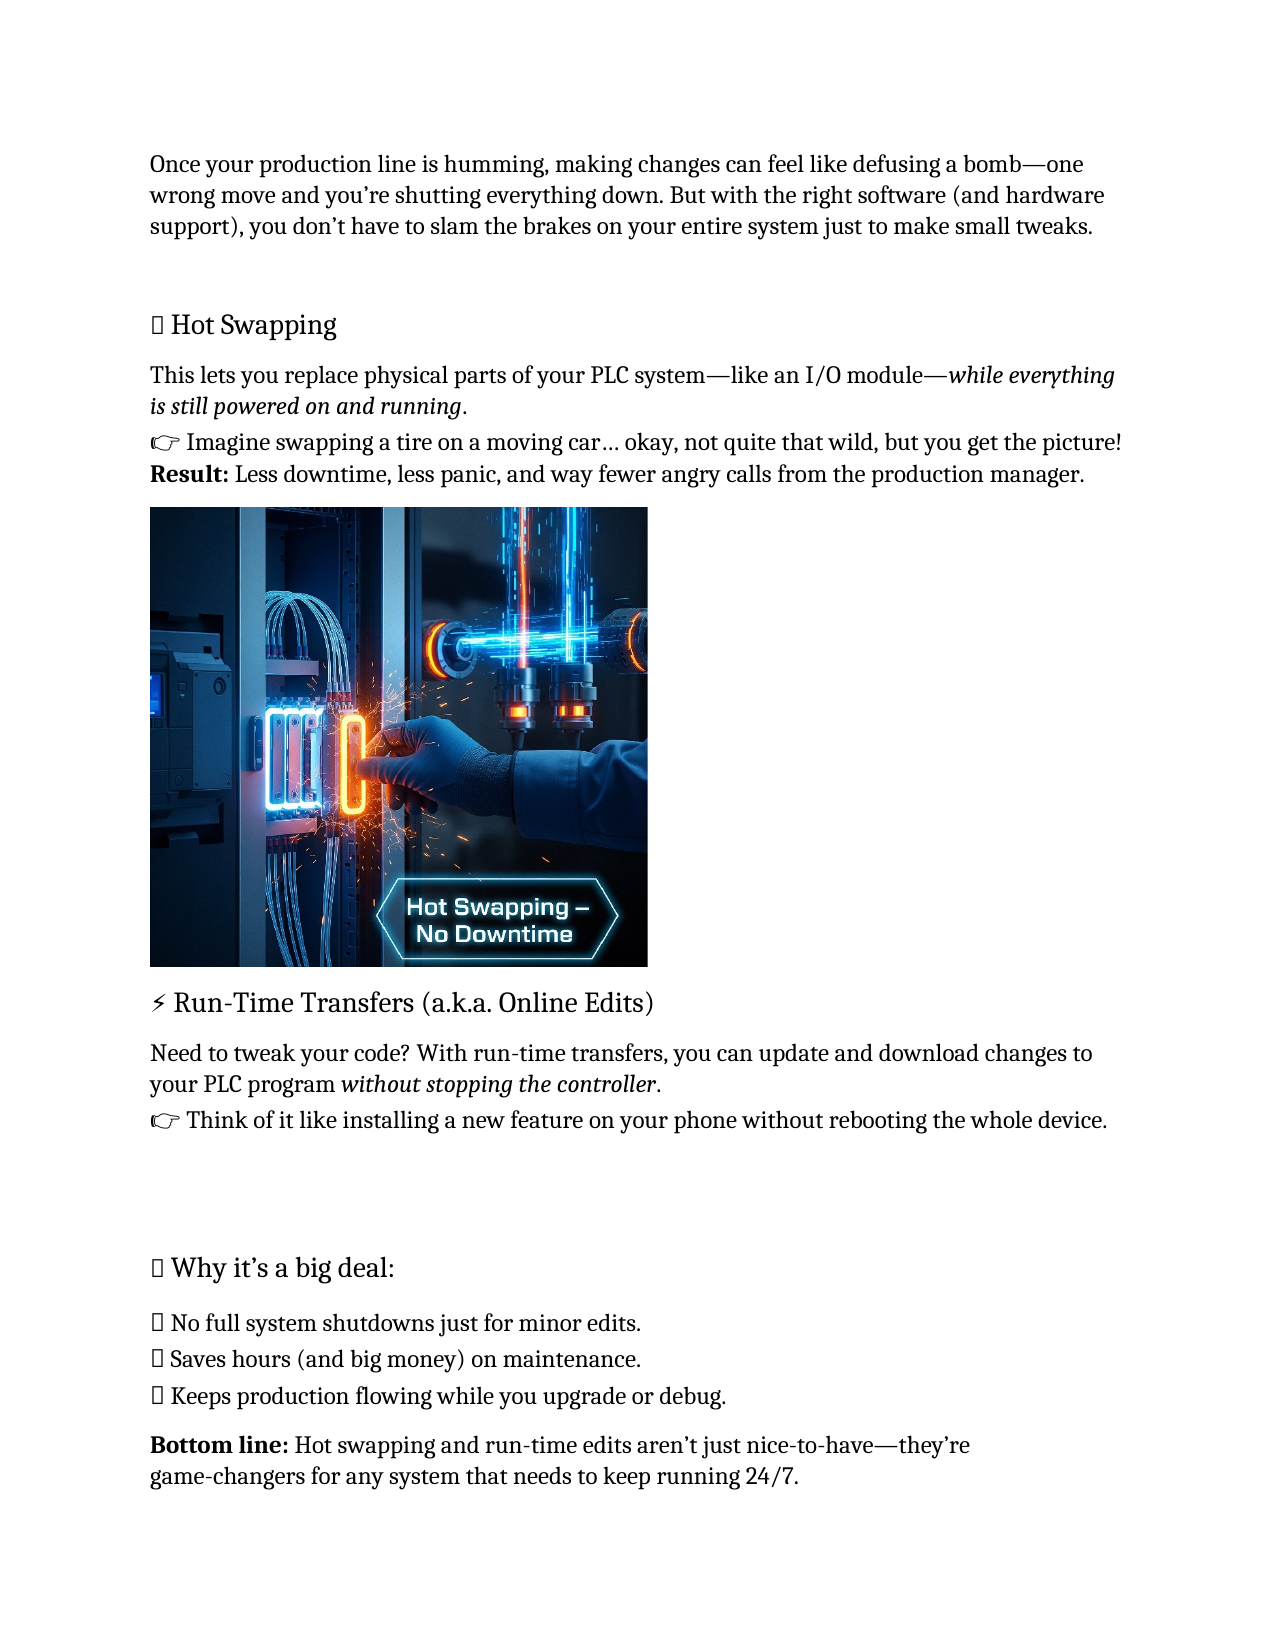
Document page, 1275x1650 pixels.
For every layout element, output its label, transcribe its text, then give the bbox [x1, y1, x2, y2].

text 💎 Why it’s a big deal: [150, 1251, 1125, 1285]
text 🚀 Hot Swapping [150, 307, 1125, 342]
text This lets you replace physical parts of your PLC system—like an I/O module—while everything is still powered on and running. 👉 Imagine swapping a tire on a moving car… okay, not quite that wild, but you get the picture! Result: Less downtime, less panic, and way fewer angry calls from the production manager. [150, 361, 1125, 488]
text Once your production line is humming, making changes can feel like defusing a bomb—one wrong move and you’re shutting everything down. But with the right software (and hardware support), you don’t have to slam the brakes on your entire system just to make small tweaks. [150, 150, 1125, 241]
text ✅ No full system shutdowns just for minor edits. ✅ Saves hours (and big money) on maintenance. ✅ Keeps production flowing while you upgrade or debug. [150, 1304, 1125, 1412]
picture [150, 507, 648, 967]
text ⚡ Run-Time Transfers (a.k.a. Online Edits) [150, 986, 1125, 1020]
text Bottom line: Hot swapping and run-time edits aren’t just nice-to-have—they’re game-changers for any system that needs to keep running 24/7. [150, 1431, 1125, 1491]
text Need to tweak your code? With run-time transfers, you can update and download changes to your PLC program without stopping the controller. 👉 Think of it like installing a new feature on your phone without rebooting the whole device. [150, 1039, 1125, 1136]
